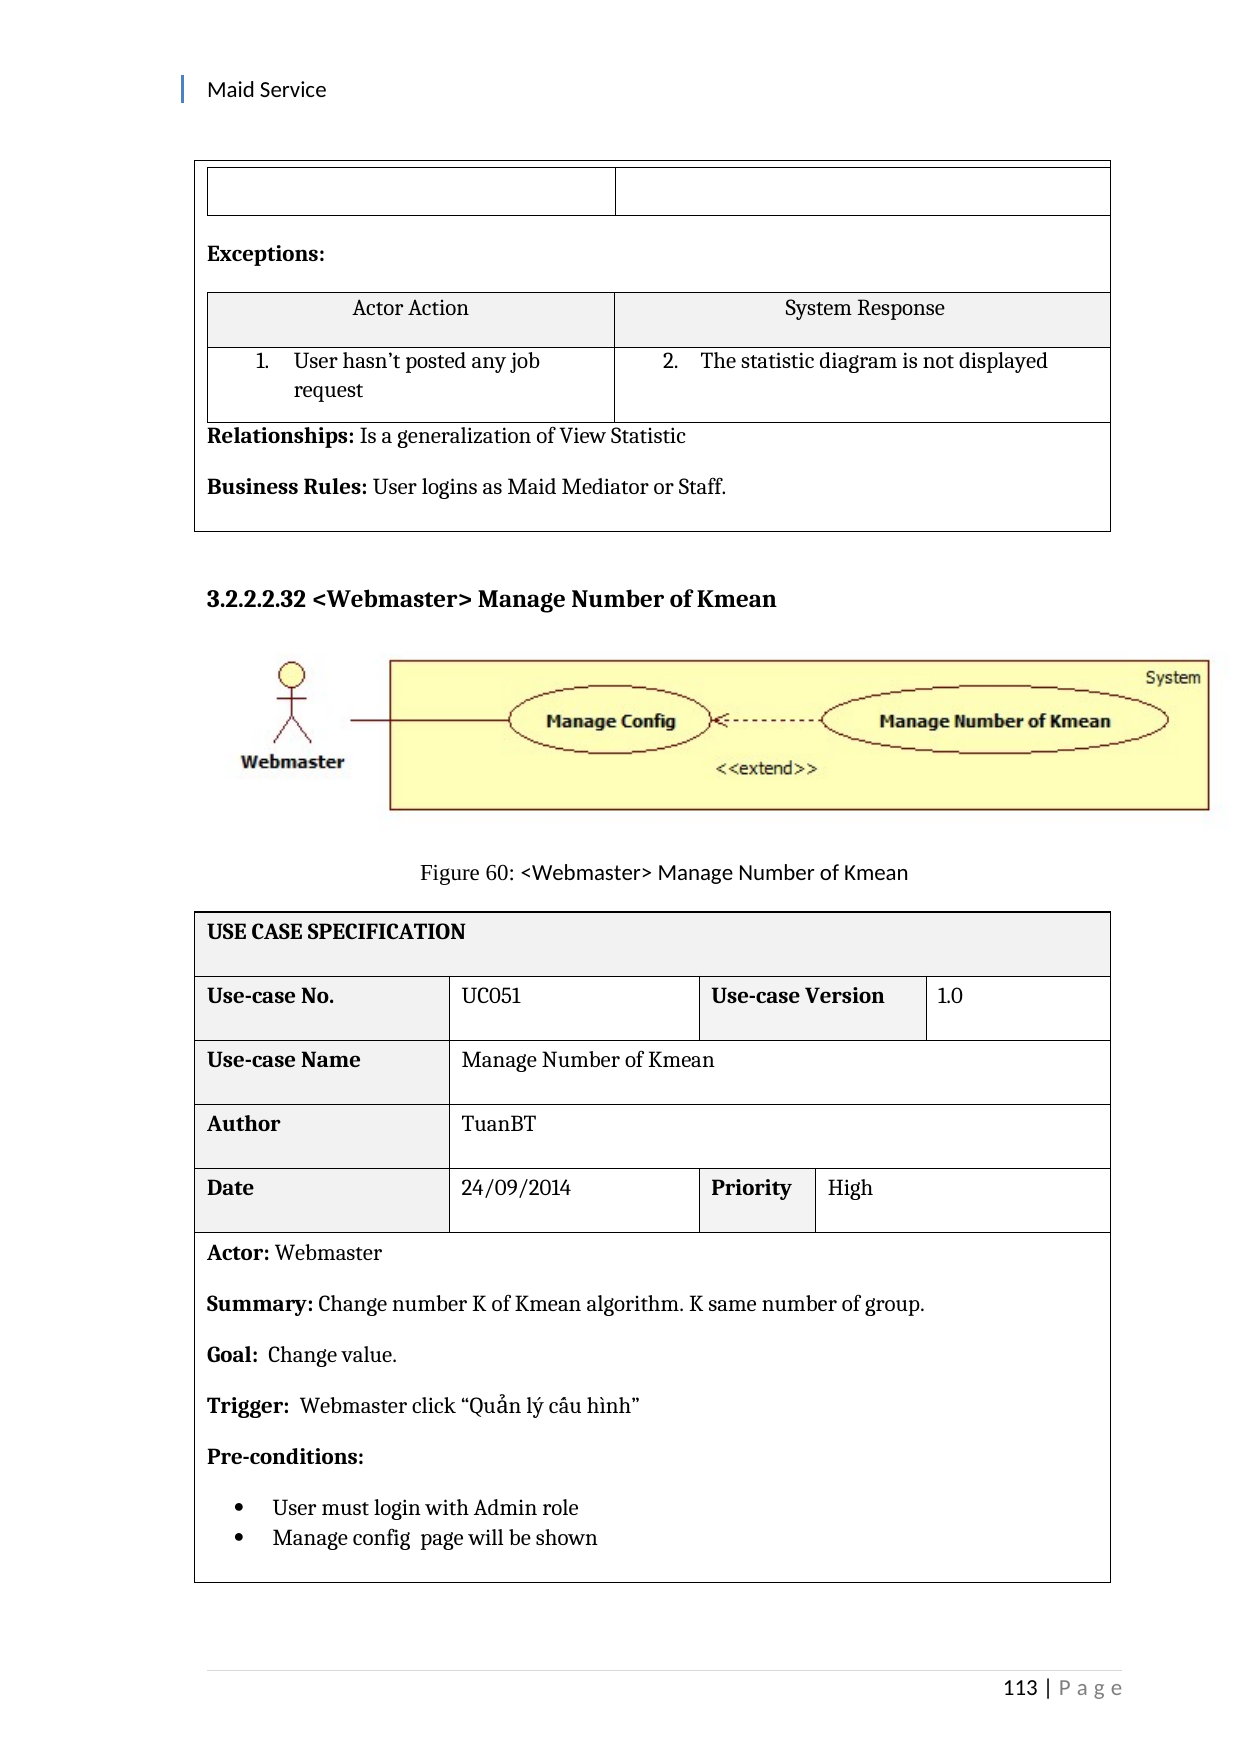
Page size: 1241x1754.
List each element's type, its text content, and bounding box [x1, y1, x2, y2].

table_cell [195, 1233, 1110, 1582]
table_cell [195, 161, 1110, 531]
table_cell UC051 [450, 977, 699, 1040]
table_cell Use-case No. [195, 977, 449, 1040]
table_cell Author [195, 1105, 449, 1168]
picture [202, 629, 1240, 842]
table_cell Date [195, 1169, 449, 1232]
table_header USE CASE SPECIFICATION [195, 913, 1110, 976]
subtitle <Webmaster> Manage Number of Kmean [207, 585, 1122, 614]
text Figure 60: <Webmaster> Manage Number of Kmean [207, 842, 1122, 886]
table_cell Manage Number of Kmean [450, 1041, 1110, 1104]
table_cell Priority [700, 1169, 815, 1232]
table_cell Use-case Version [700, 977, 926, 1040]
table_cell 1.0 [927, 977, 1110, 1040]
table_cell Use-case Name [195, 1041, 449, 1104]
table_cell 24/09/2014 [450, 1169, 699, 1232]
table_cell TuanBT [450, 1105, 1110, 1168]
table_cell High [816, 1169, 1110, 1232]
